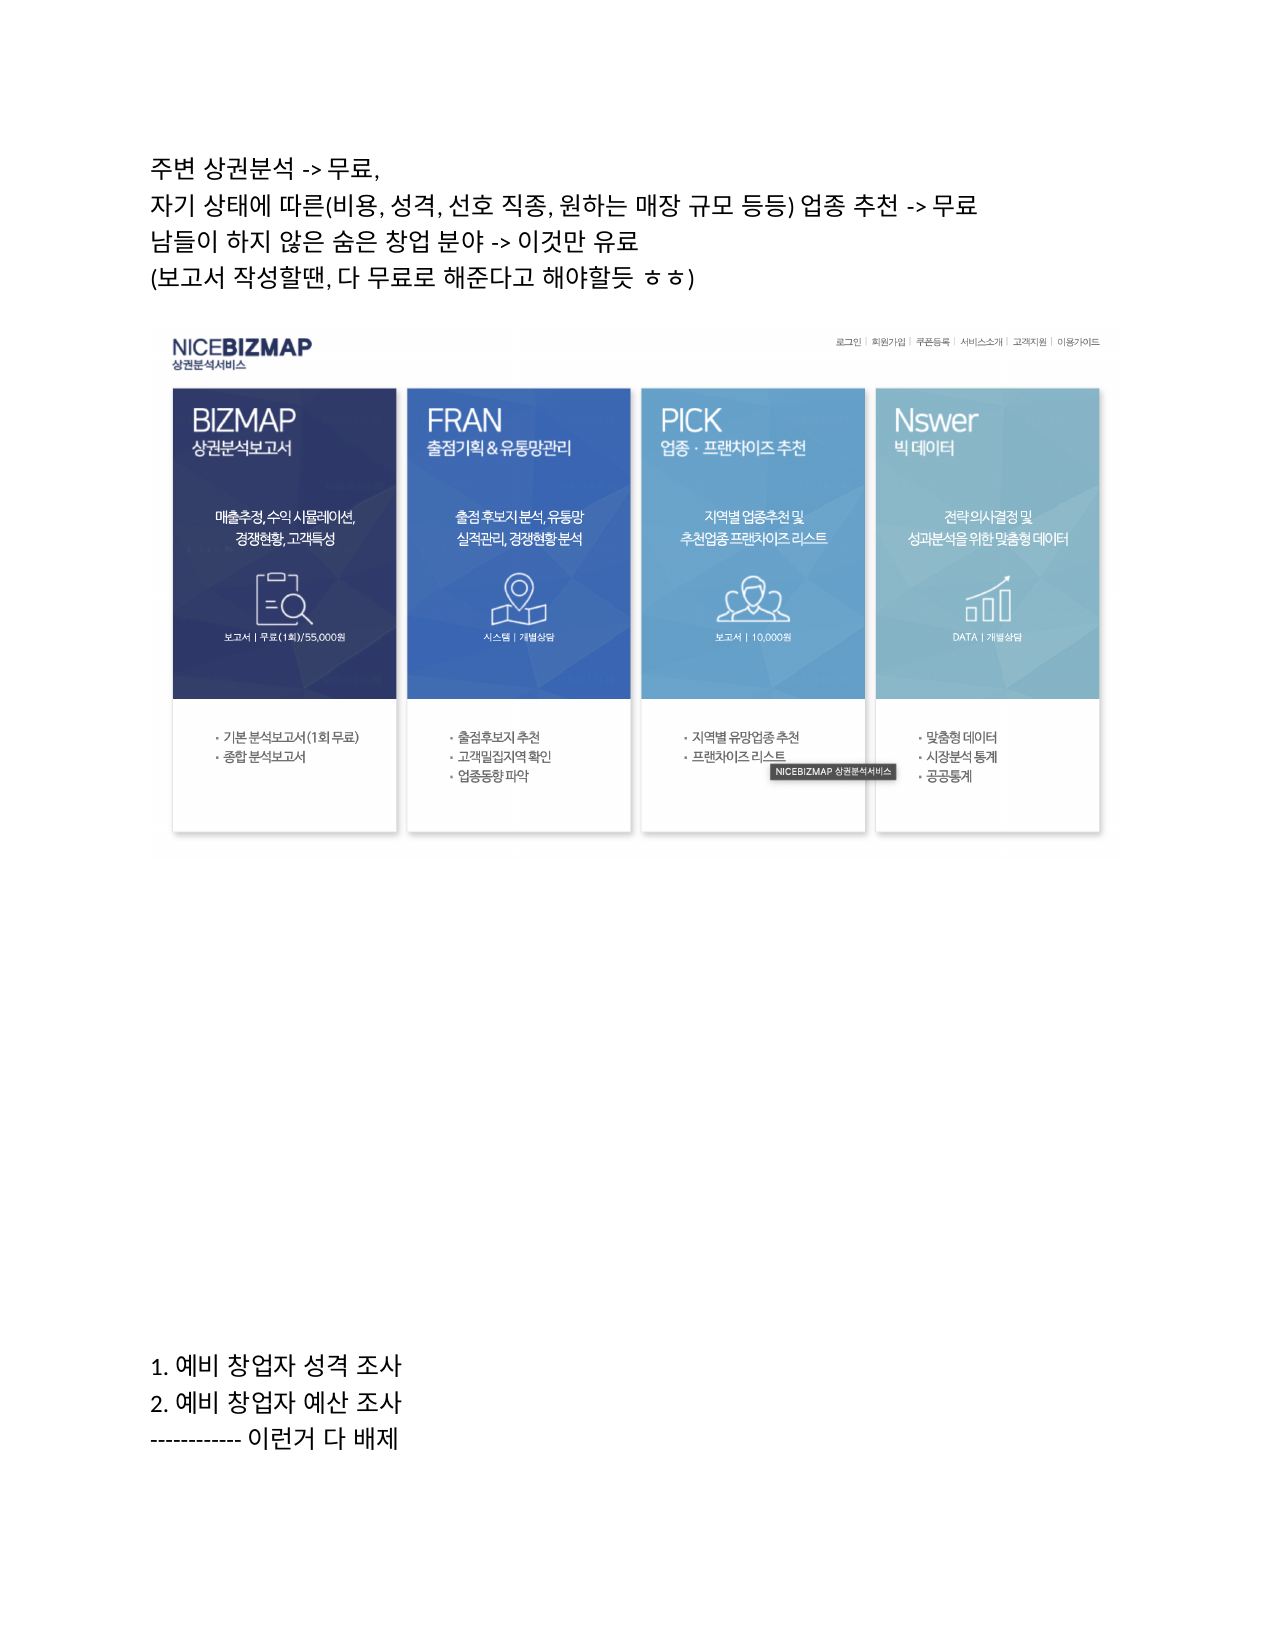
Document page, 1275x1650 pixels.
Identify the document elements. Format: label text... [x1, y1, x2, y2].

text 자기 상태에 따른(비용, 성격, 선호 직종, 원하는 매장 규모 등등) 업종 추천 -> 무료 [150, 186, 1125, 222]
text 남들이 하지 않은 숨은 창업 분야 -> 이것만 유료 [150, 222, 1125, 259]
text 1. 예비 창업자 성격 조사 [150, 1347, 1125, 1383]
text 2. 예비 창업자 예산 조사 [150, 1383, 1125, 1419]
picture [150, 325, 1125, 859]
text (보고서 작성할땐, 다 무료로 해준다고 해야할듯 ㅎㅎ) [150, 259, 1125, 295]
text 주변 상권분석 -> 무료, [150, 150, 1125, 186]
text ------------ 이런거 다 배제 [150, 1419, 1125, 1456]
